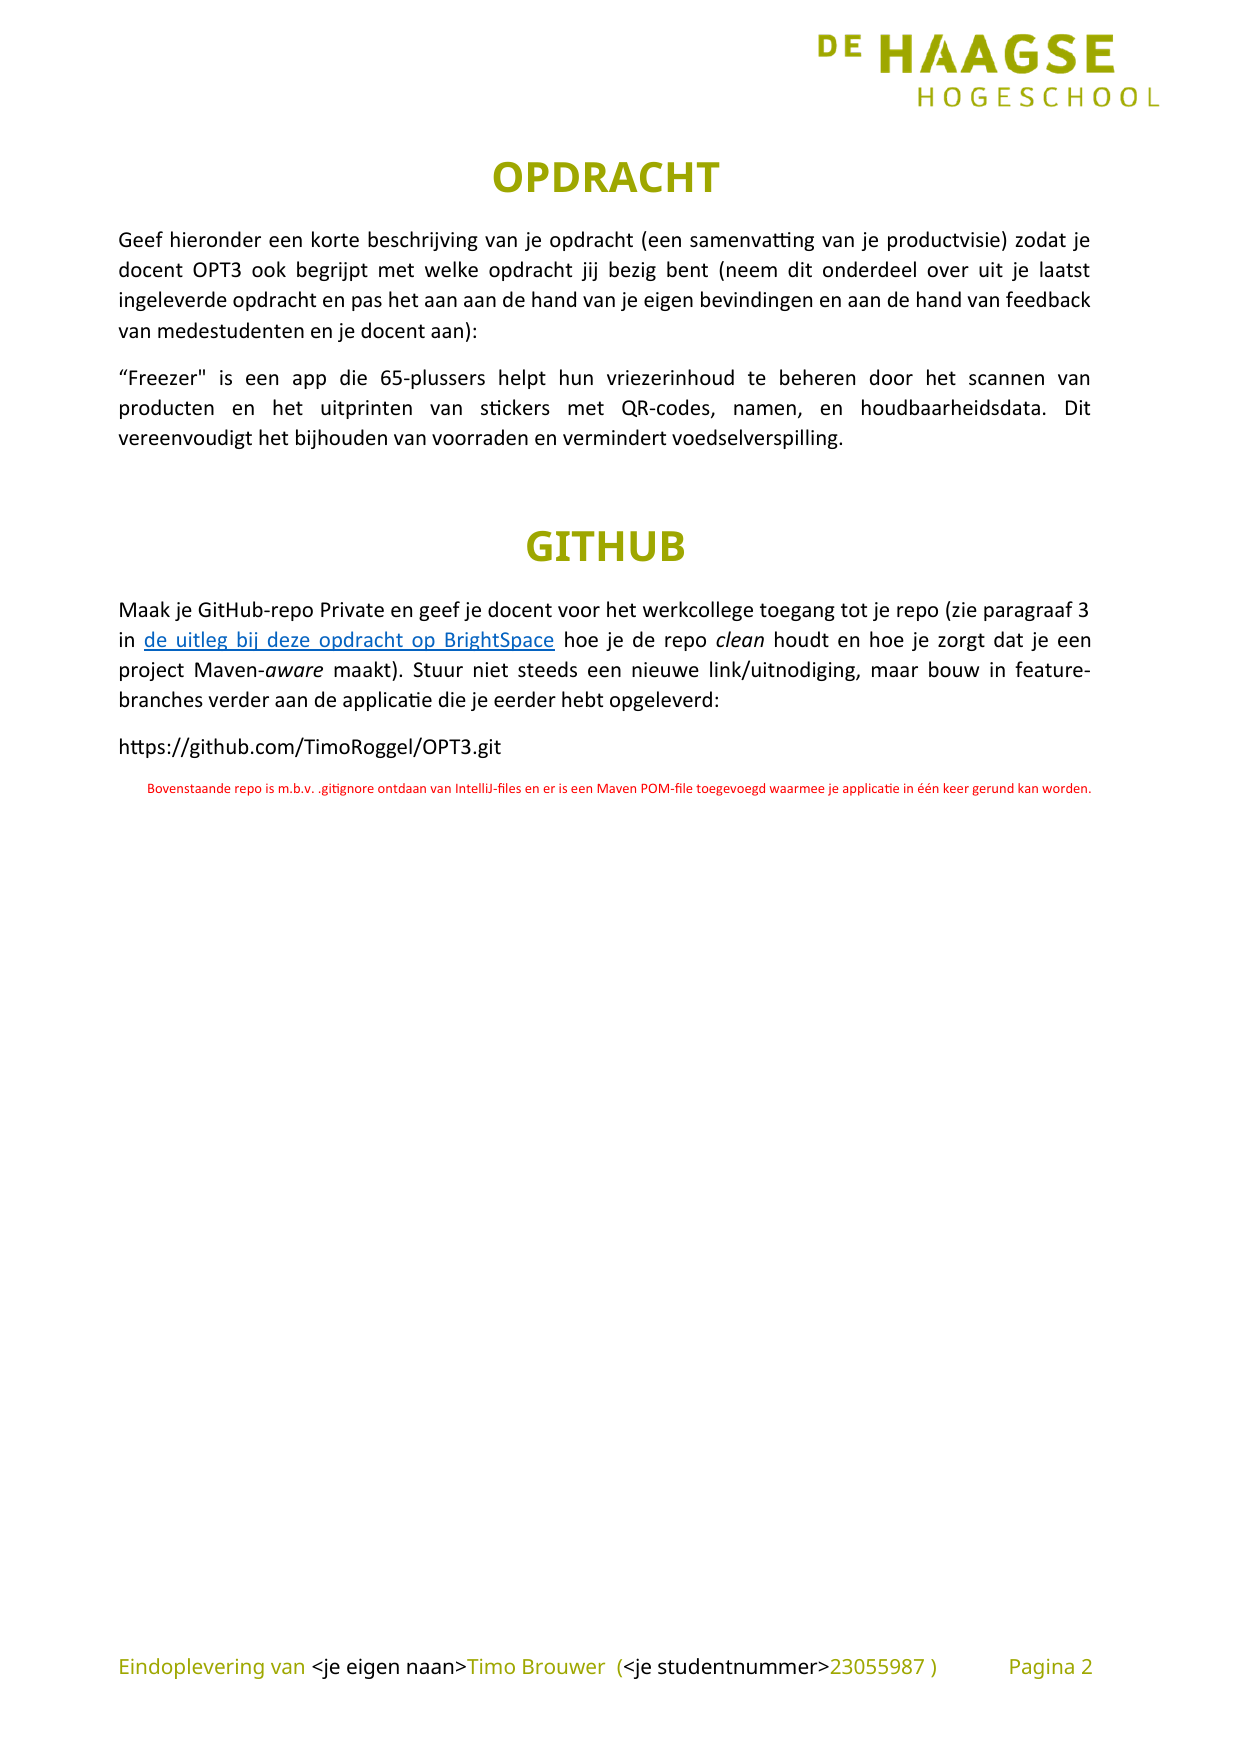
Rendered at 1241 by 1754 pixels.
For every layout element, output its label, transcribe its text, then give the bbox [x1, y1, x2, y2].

text Maak je GitHub-repo Private en geef je docent voor het werkcollege toegang tot je repo (zie paragraaf 3 in de uitleg bij deze opdracht op BrightSpace hoe je de repo clean houdt en hoe je zorgt dat je een project Maven-aware maakt). Stuur niet steeds een nieuwe link/uitnodiging, maar bouw in feature-branches verder aan de applicatie die je eerder hebt opgeleverd: [118, 595, 1093, 714]
text OPDRACHT [118, 148, 1093, 204]
text GITHUB [118, 517, 1093, 574]
picture [797, 13, 1180, 127]
text Bovenstaande repo is m.b.v. .gitignore ontdaan van IntelliJ-files en er is een Maven POM-file toegevoegd waarmee je applicatie in één keer gerund kan worden. [118, 779, 1093, 797]
text Geef hieronder een korte beschrijving van je opdracht (een samenvatting van je productvisie) zodat je docent OPT3 ook begrijpt met welke opdracht jij bezig bent (neem dit onderdeel over uit je laatst ingeleverde opdracht en pas het aan aan de hand van je eigen bevindingen en aan de hand van feedback van medestudenten en je docent aan): [118, 226, 1093, 344]
